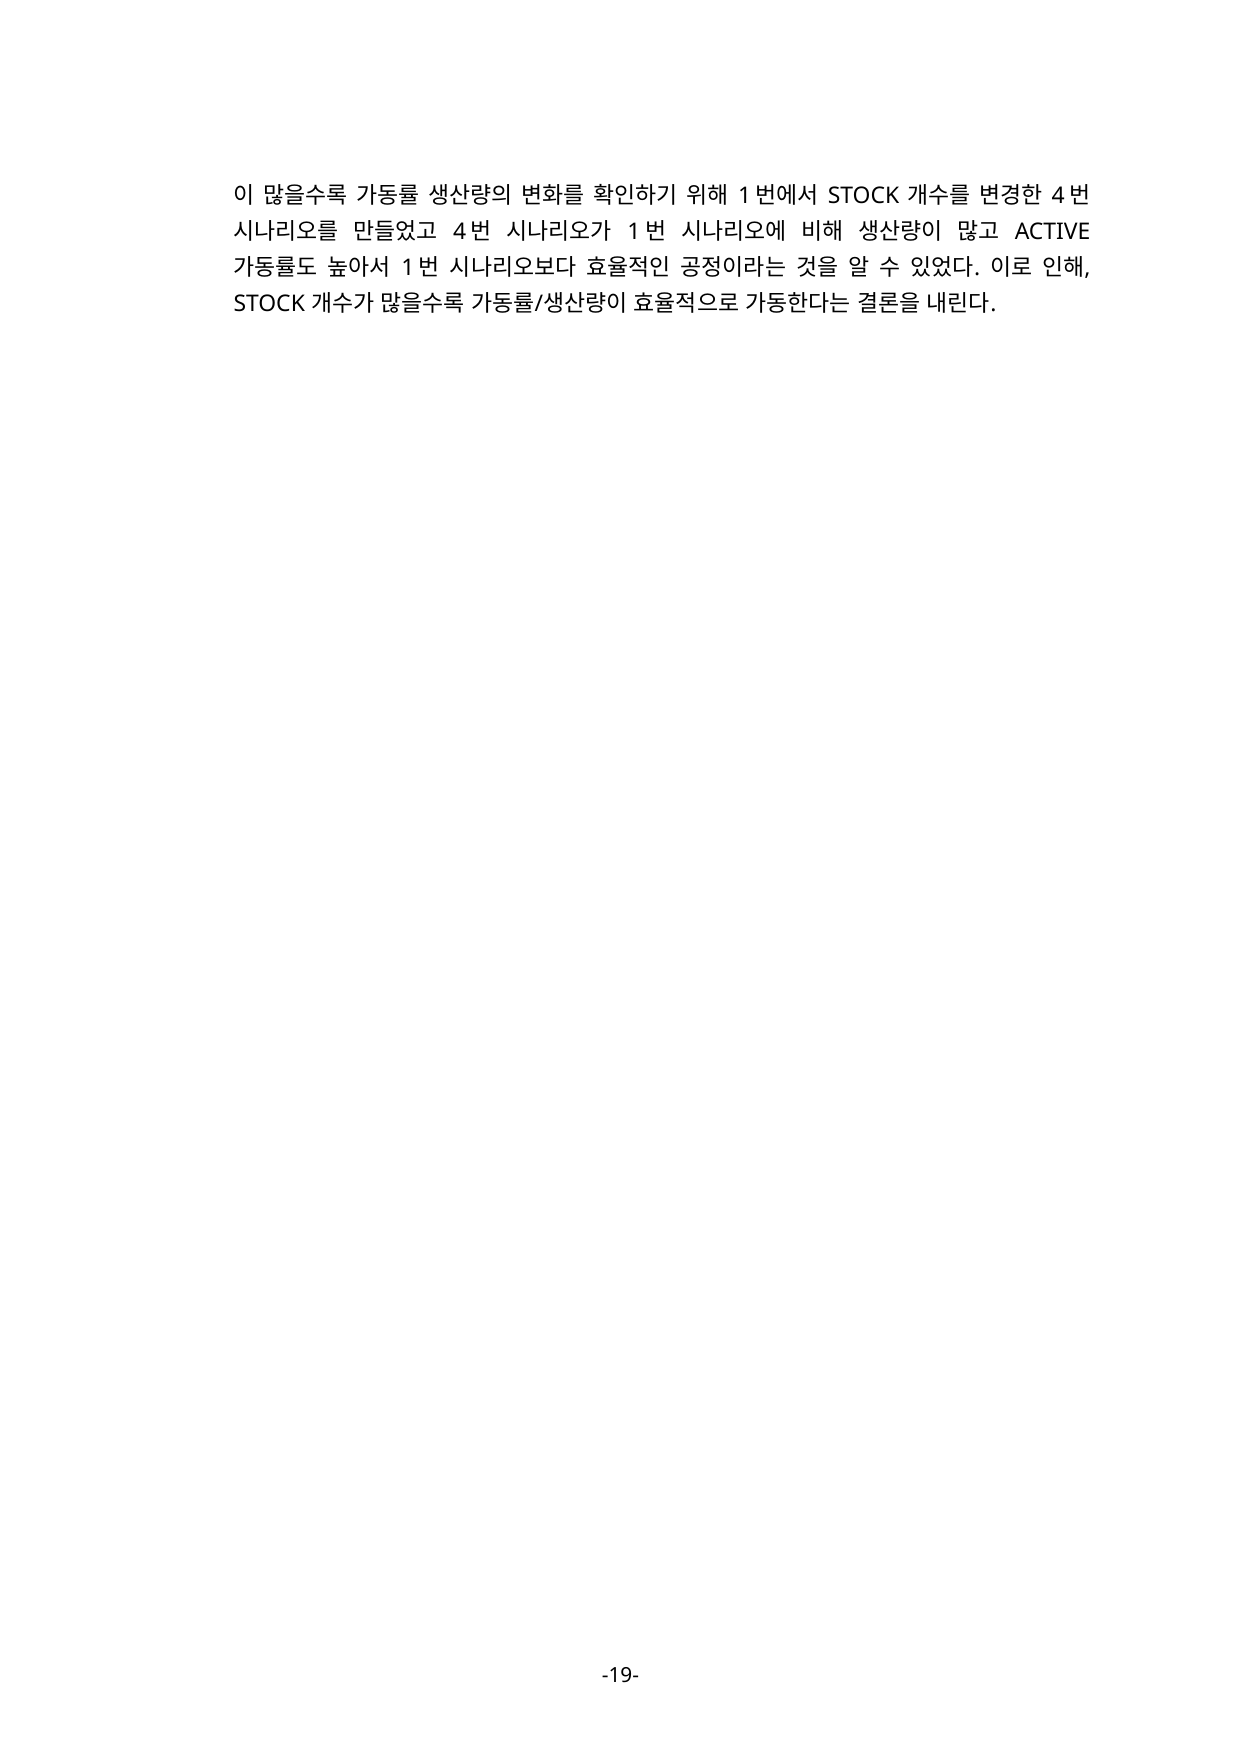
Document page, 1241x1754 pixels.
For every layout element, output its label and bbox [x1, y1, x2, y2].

list [233, 177, 1090, 318]
